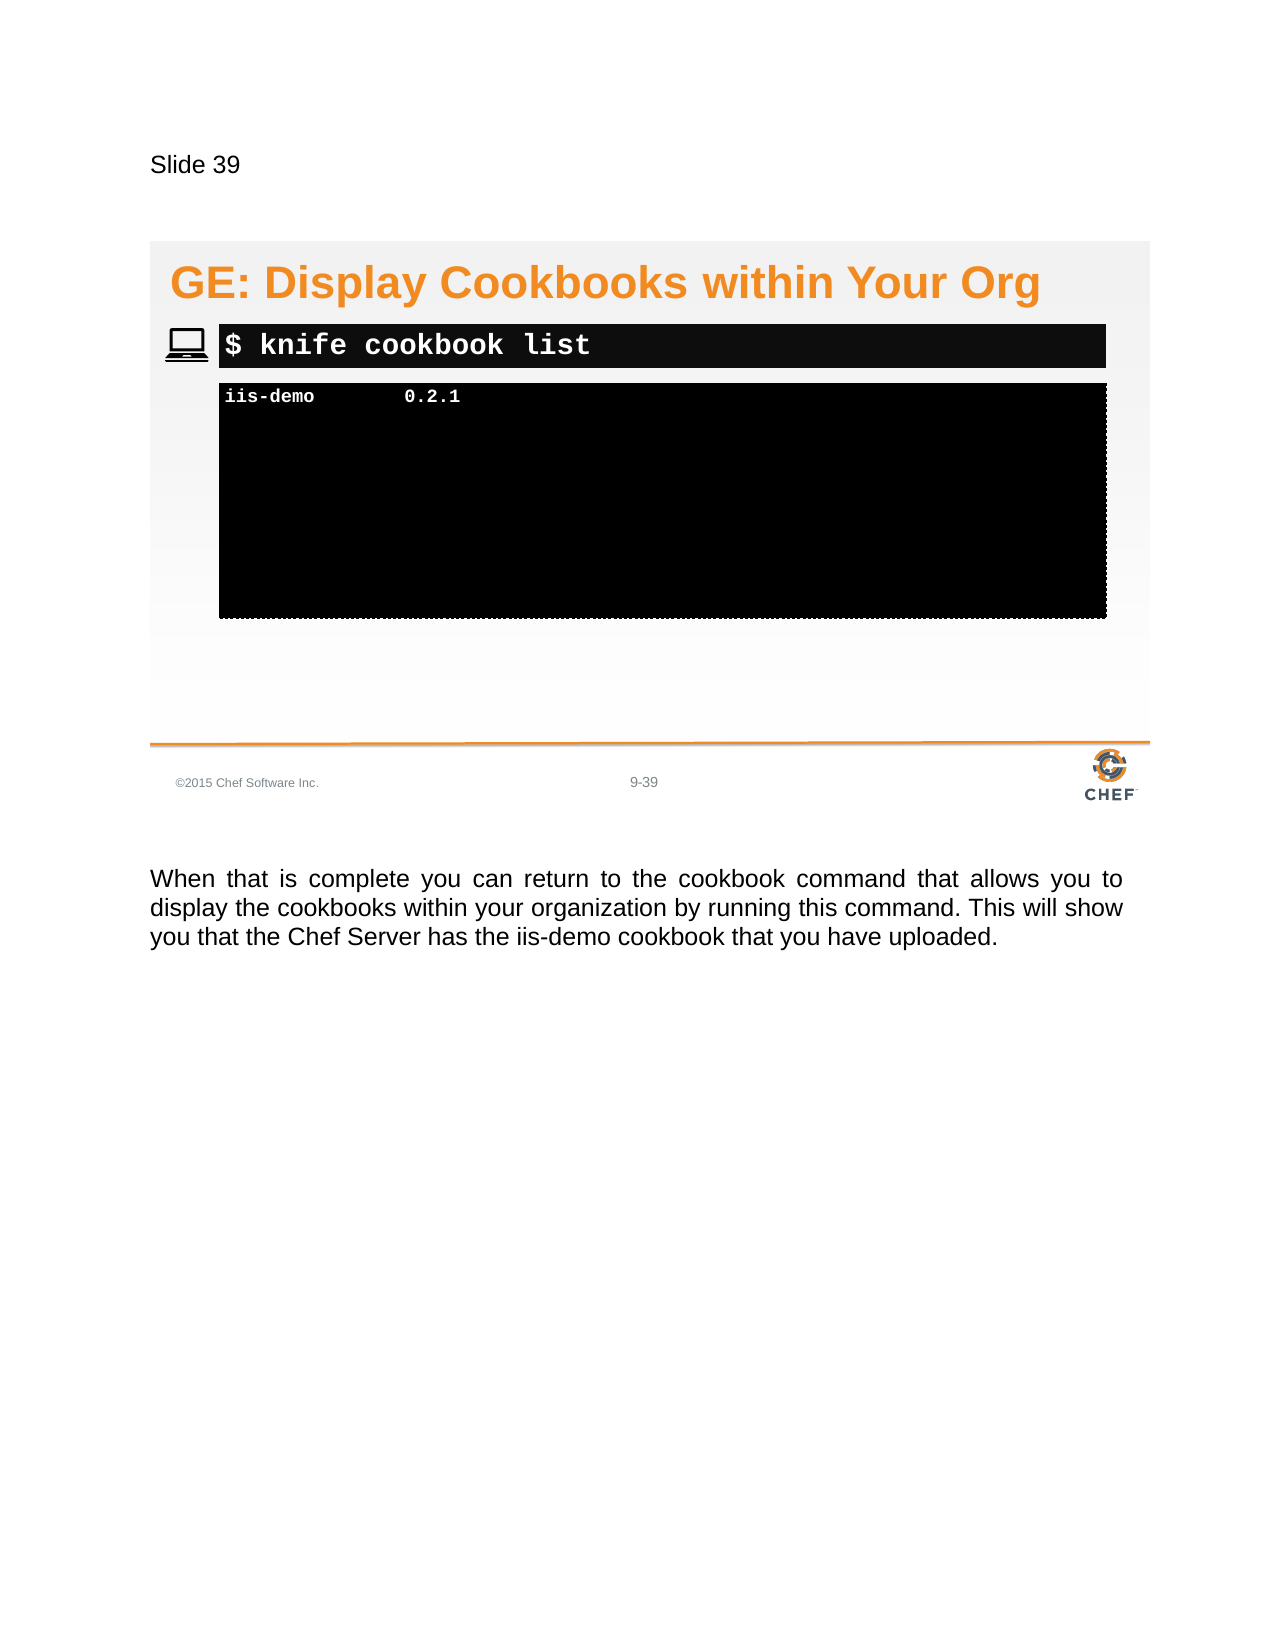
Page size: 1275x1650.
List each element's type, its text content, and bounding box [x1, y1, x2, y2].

text Slide 39 [150, 150, 1125, 179]
text When that is complete you can return to the cookbook command that allows you to display the cookbooks within your organization by running this command. This will show you that the Chef Server has the iis-demo cookbook that you have uploaded. [150, 864, 1125, 950]
